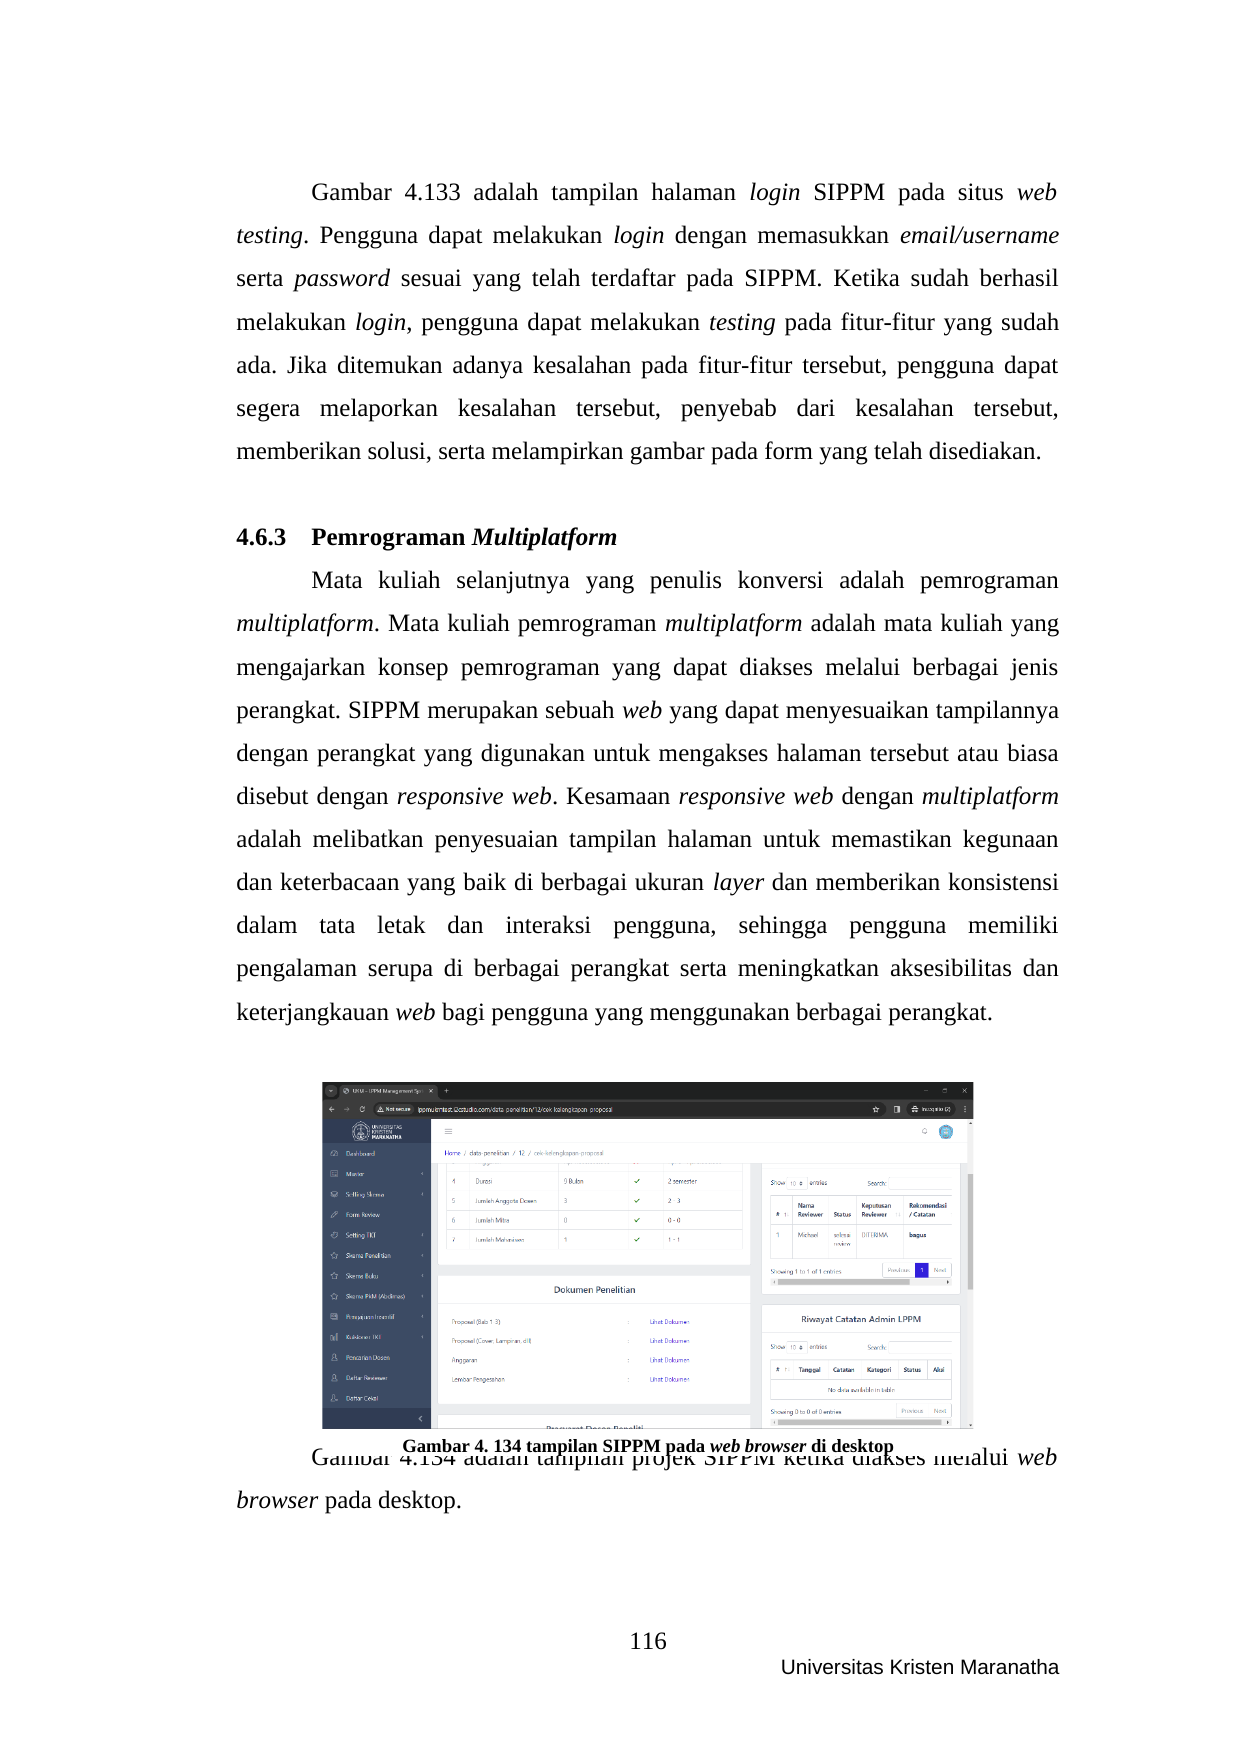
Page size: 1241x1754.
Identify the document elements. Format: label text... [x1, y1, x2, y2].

subtitle 4.6.3 Pemrograman Multiplatform [236, 522, 1059, 551]
text Gambar 4.133 adalah tampilan halaman login SIPPM pada situs web testing. Pengguna dapat melakukan login dengan memasukkan email/username serta password sesuai yang telah terdaftar pada SIPPM. Ketika sudah berhasil melakukan login, pengguna dapat melakukan testing pada fitur-fitur yang sudah ada. Jika ditemukan adanya kesalahan pada fitur-fitur tersebut, pengguna dapat segera melaporkan kesalahan tersebut, penyebab dari kesalahan tersebut, memberikan solusi, serta melampirkan gambar pada form yang telah disediakan. [236, 177, 1059, 465]
text Mata kuliah selanjutnya yang penulis konversi adalah pemrograman multiplatform. Mata kuliah pemrograman multiplatform adalah mata kuliah yang mengajarkan konsep pemrograman yang dapat diakses melalui berbagai jenis perangkat. SIPPM merupakan sebuah web yang dapat menyesuaikan tampilannya dengan perangkat yang digunakan untuk mengakses halaman tersebut atau biasa disebut dengan responsive web. Kesamaan responsive web dengan multiplatform adalah melibatkan penyesuaian tampilan halaman untuk memastikan kegunaan dan keterbacaan yang baik di berbagai ukuran layer dan memberikan konsistensi dalam tata letak dan interaksi pengguna, sehingga pengguna memiliki pengalaman serupa di berbagai perangkat serta meningkatkan aksesibilitas dan keterjangkauan web bagi pengguna yang menggunakan berbagai perangkat. [236, 565, 1059, 1025]
picture [322, 1082, 974, 1429]
